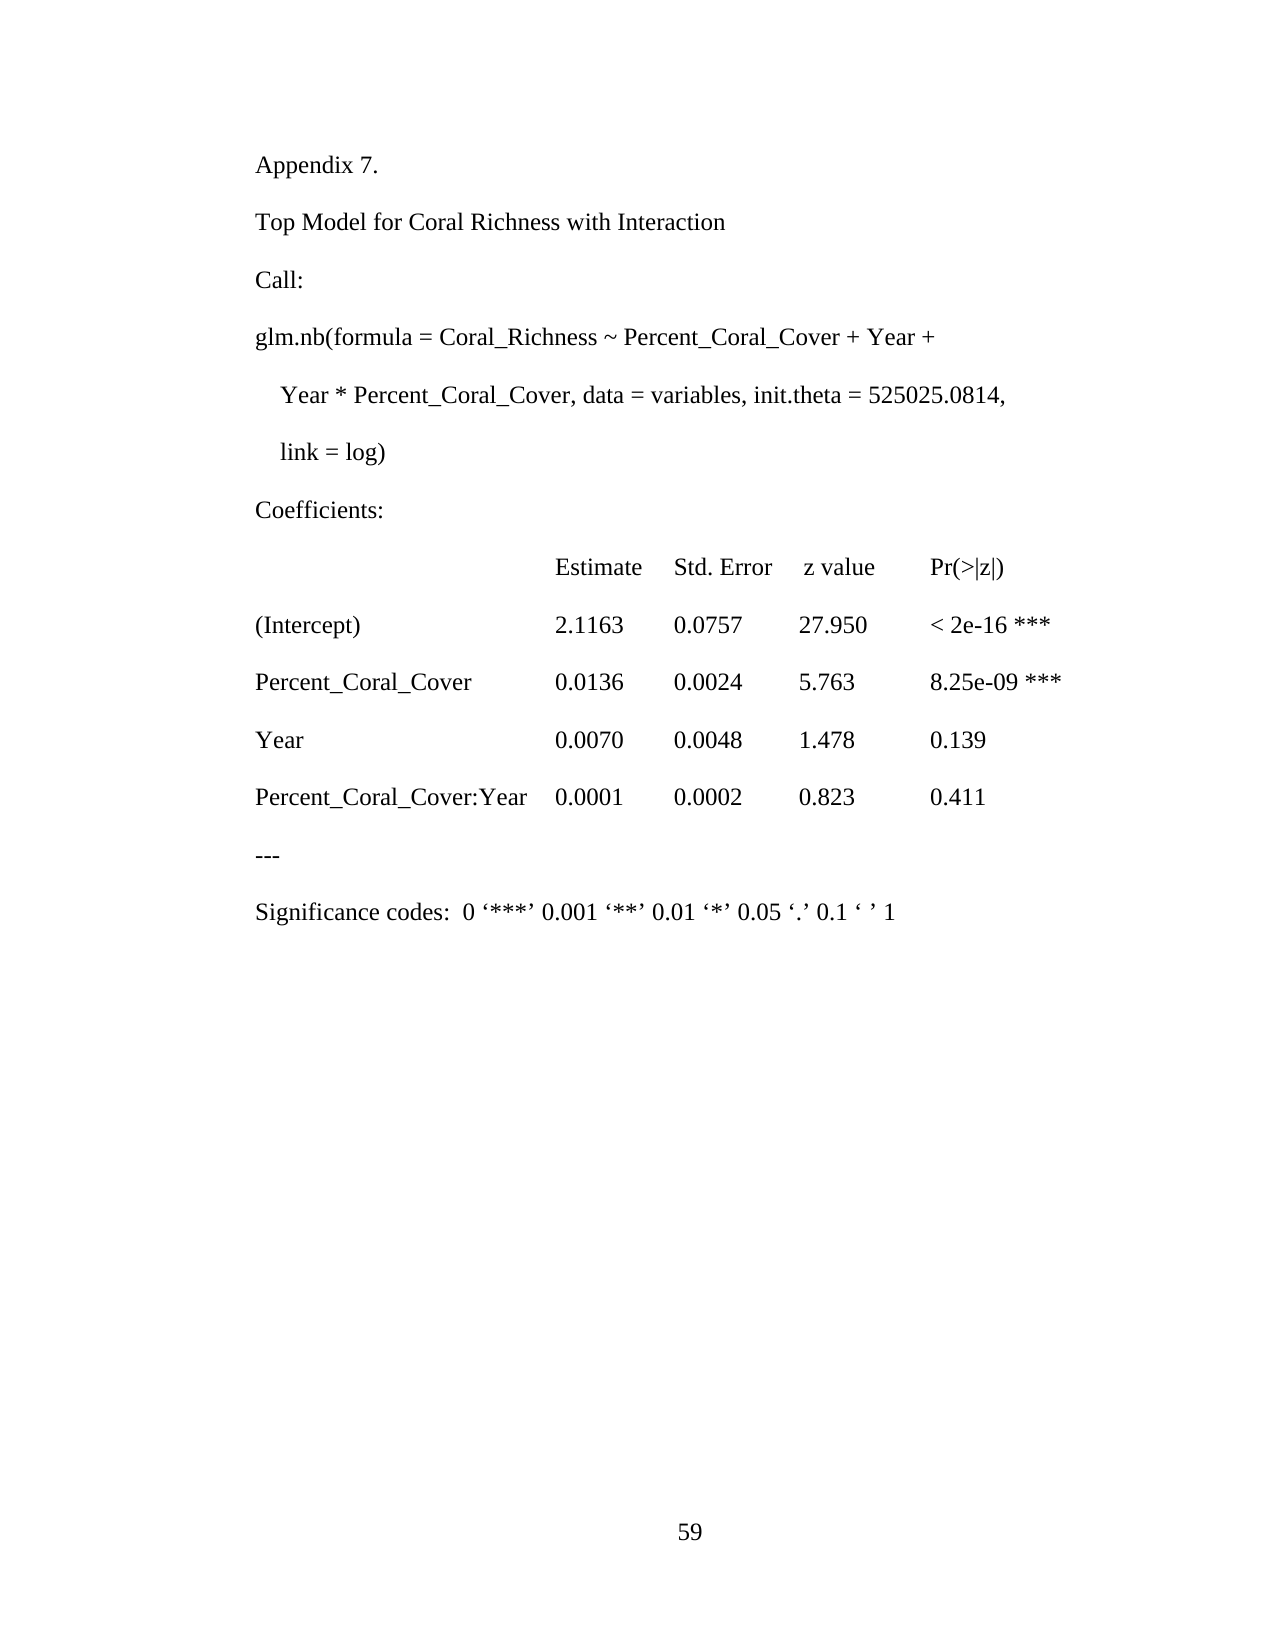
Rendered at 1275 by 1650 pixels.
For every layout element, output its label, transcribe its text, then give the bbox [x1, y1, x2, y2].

subtitle Percent_Coral_Cover:Year 0.0001 0.0002 0.823 0.411 [255, 782, 1125, 811]
subtitle Percent_Coral_Cover 0.0136 0.0024 5.763 8.25e-09 *** [255, 667, 1125, 696]
subtitle (Intercept) 2.1163 0.0757 27.950 < 2e-16 *** [255, 610, 1125, 639]
subtitle Significance codes: 0 ‘***’ 0.001 ‘**’ 0.01 ‘*’ 0.05 ‘.’ 0.1 ‘ ’ 1 [255, 897, 1125, 926]
subtitle Top Model for Coral Richness with Interaction [255, 207, 1125, 236]
subtitle Estimate Std. Error z value Pr(>|z|) [255, 552, 1125, 581]
subtitle Call: [255, 265, 1125, 294]
subtitle glm.nb(formula = Coral_Richness ~ Percent_Coral_Cover + Year + [255, 322, 1125, 351]
subtitle Year 0.0070 0.0048 1.478 0.139 [255, 725, 1125, 754]
subtitle Appendix 7. [255, 150, 1125, 179]
subtitle Year * Percent_Coral_Cover, data = variables, init.theta = 525025.0814, [255, 380, 1125, 409]
subtitle --- [255, 840, 1125, 869]
subtitle Coefficients: [255, 495, 1125, 524]
subtitle link = log) [255, 437, 1125, 466]
